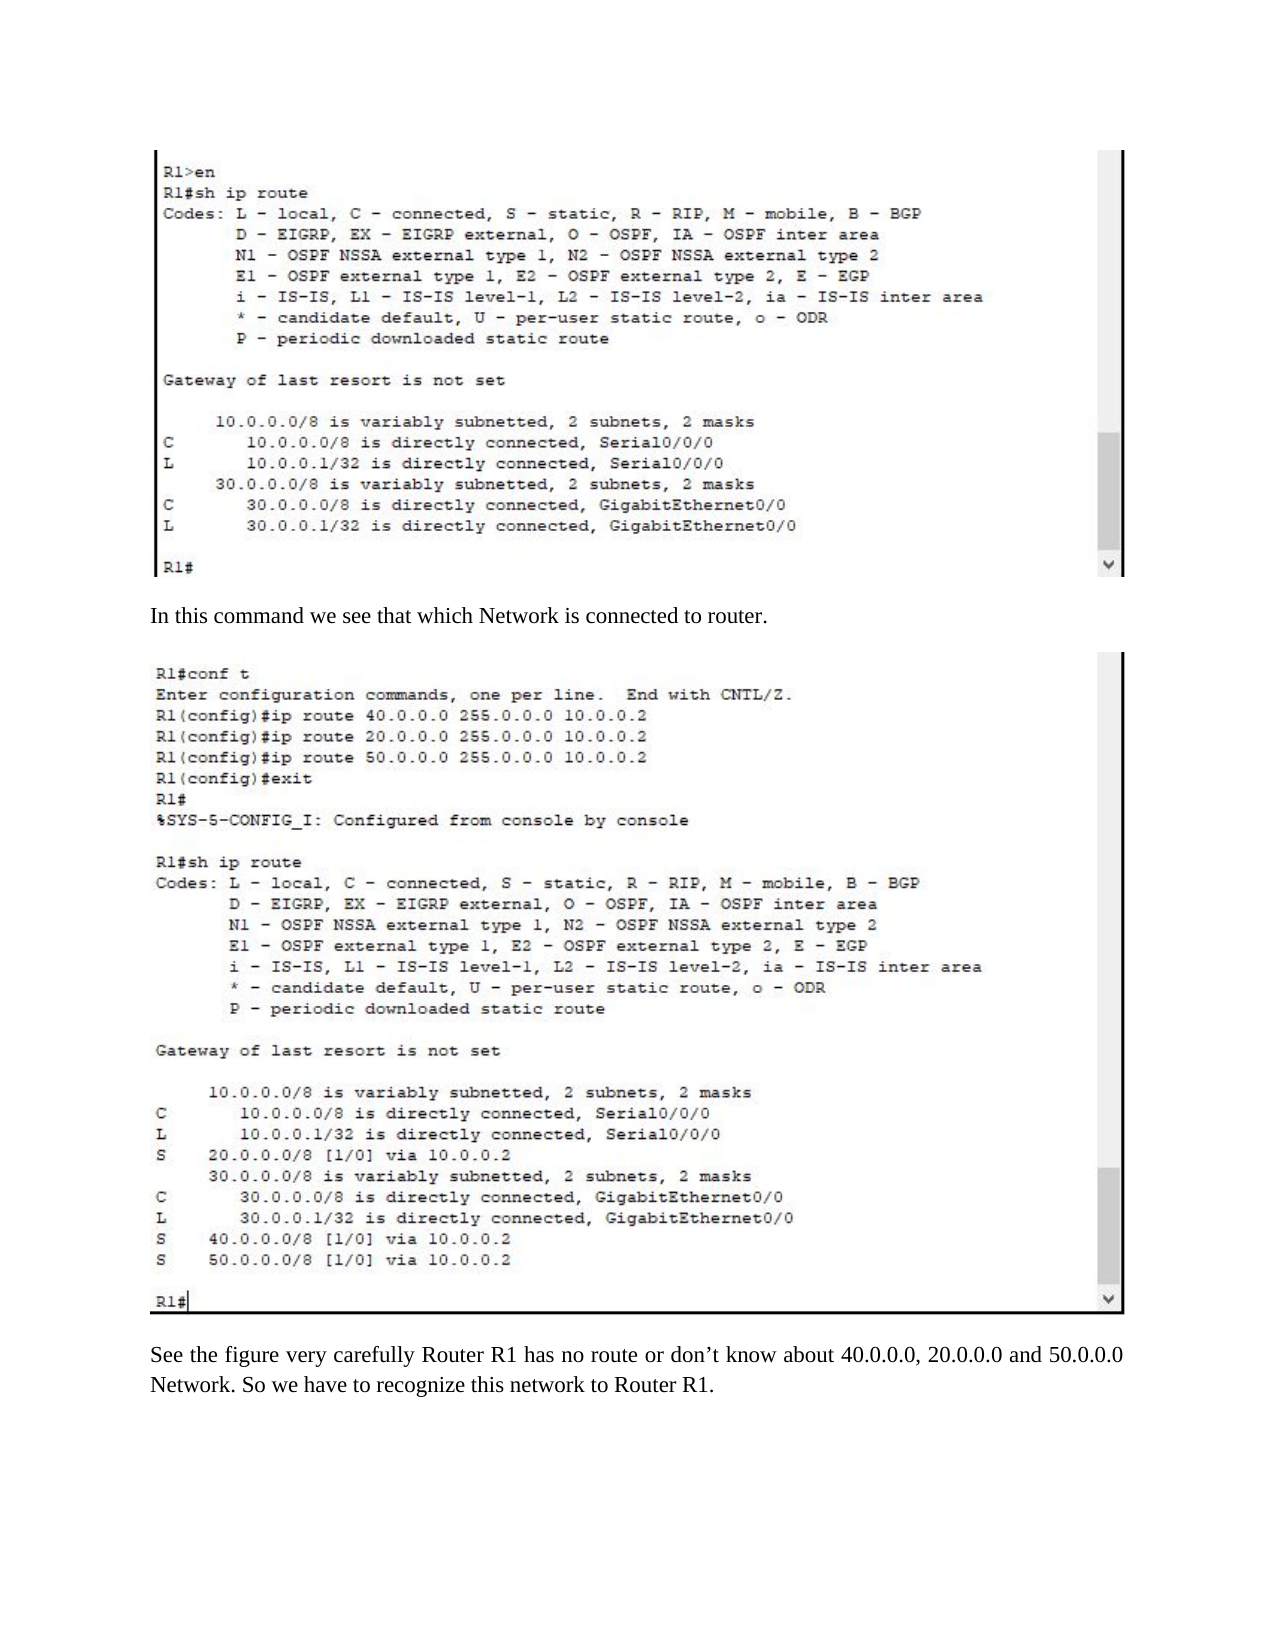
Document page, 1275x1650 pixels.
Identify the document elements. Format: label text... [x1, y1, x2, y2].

text See the figure very carefully Router R1 has no route or don’t know about 40.0.0.0, 20.0.0.0 and 50.0.0.0 Network. So we have to recognize this network to Router R1. [150, 1341, 1125, 1397]
picture [150, 652, 1125, 1316]
picture [150, 150, 1125, 577]
text In this command we see that which Network is connected to router. [150, 602, 1125, 628]
